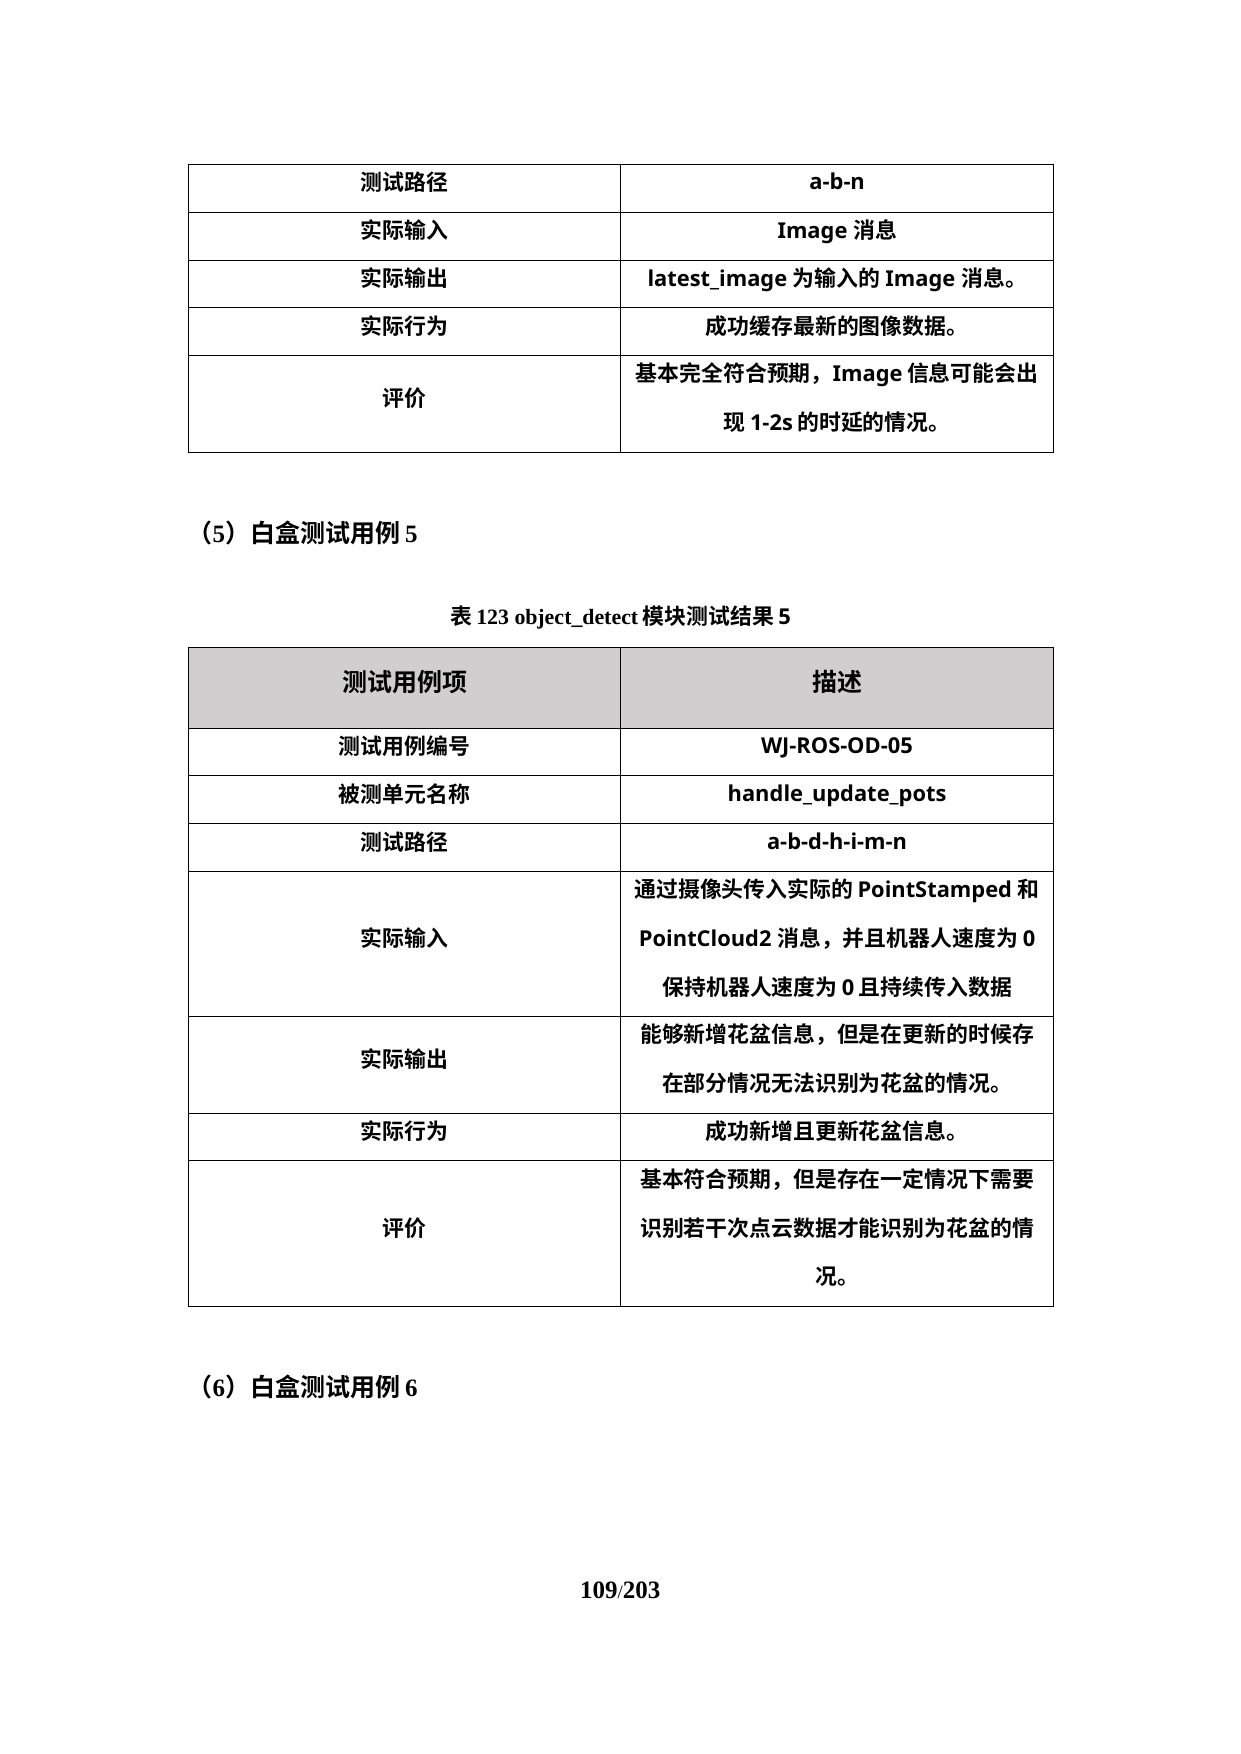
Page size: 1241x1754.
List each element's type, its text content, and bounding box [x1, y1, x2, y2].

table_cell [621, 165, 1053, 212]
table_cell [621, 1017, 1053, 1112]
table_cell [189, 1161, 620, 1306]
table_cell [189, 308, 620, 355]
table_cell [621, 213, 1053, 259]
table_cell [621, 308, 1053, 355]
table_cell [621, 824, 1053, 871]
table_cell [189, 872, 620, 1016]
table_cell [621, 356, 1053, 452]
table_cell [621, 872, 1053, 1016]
text （6）白盒测试用例6 [187, 1353, 1053, 1418]
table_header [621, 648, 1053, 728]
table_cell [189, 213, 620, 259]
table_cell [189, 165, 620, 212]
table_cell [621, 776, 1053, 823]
text （5）白盒测试用例5 [187, 499, 1053, 564]
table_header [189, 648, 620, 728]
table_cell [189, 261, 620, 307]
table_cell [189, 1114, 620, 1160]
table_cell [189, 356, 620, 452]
text 表123 object_detect模块测试结果5 [187, 599, 1053, 631]
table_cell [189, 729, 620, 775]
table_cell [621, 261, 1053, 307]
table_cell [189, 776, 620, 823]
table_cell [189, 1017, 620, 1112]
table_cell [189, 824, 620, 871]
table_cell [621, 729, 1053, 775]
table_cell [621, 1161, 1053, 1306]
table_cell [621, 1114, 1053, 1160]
